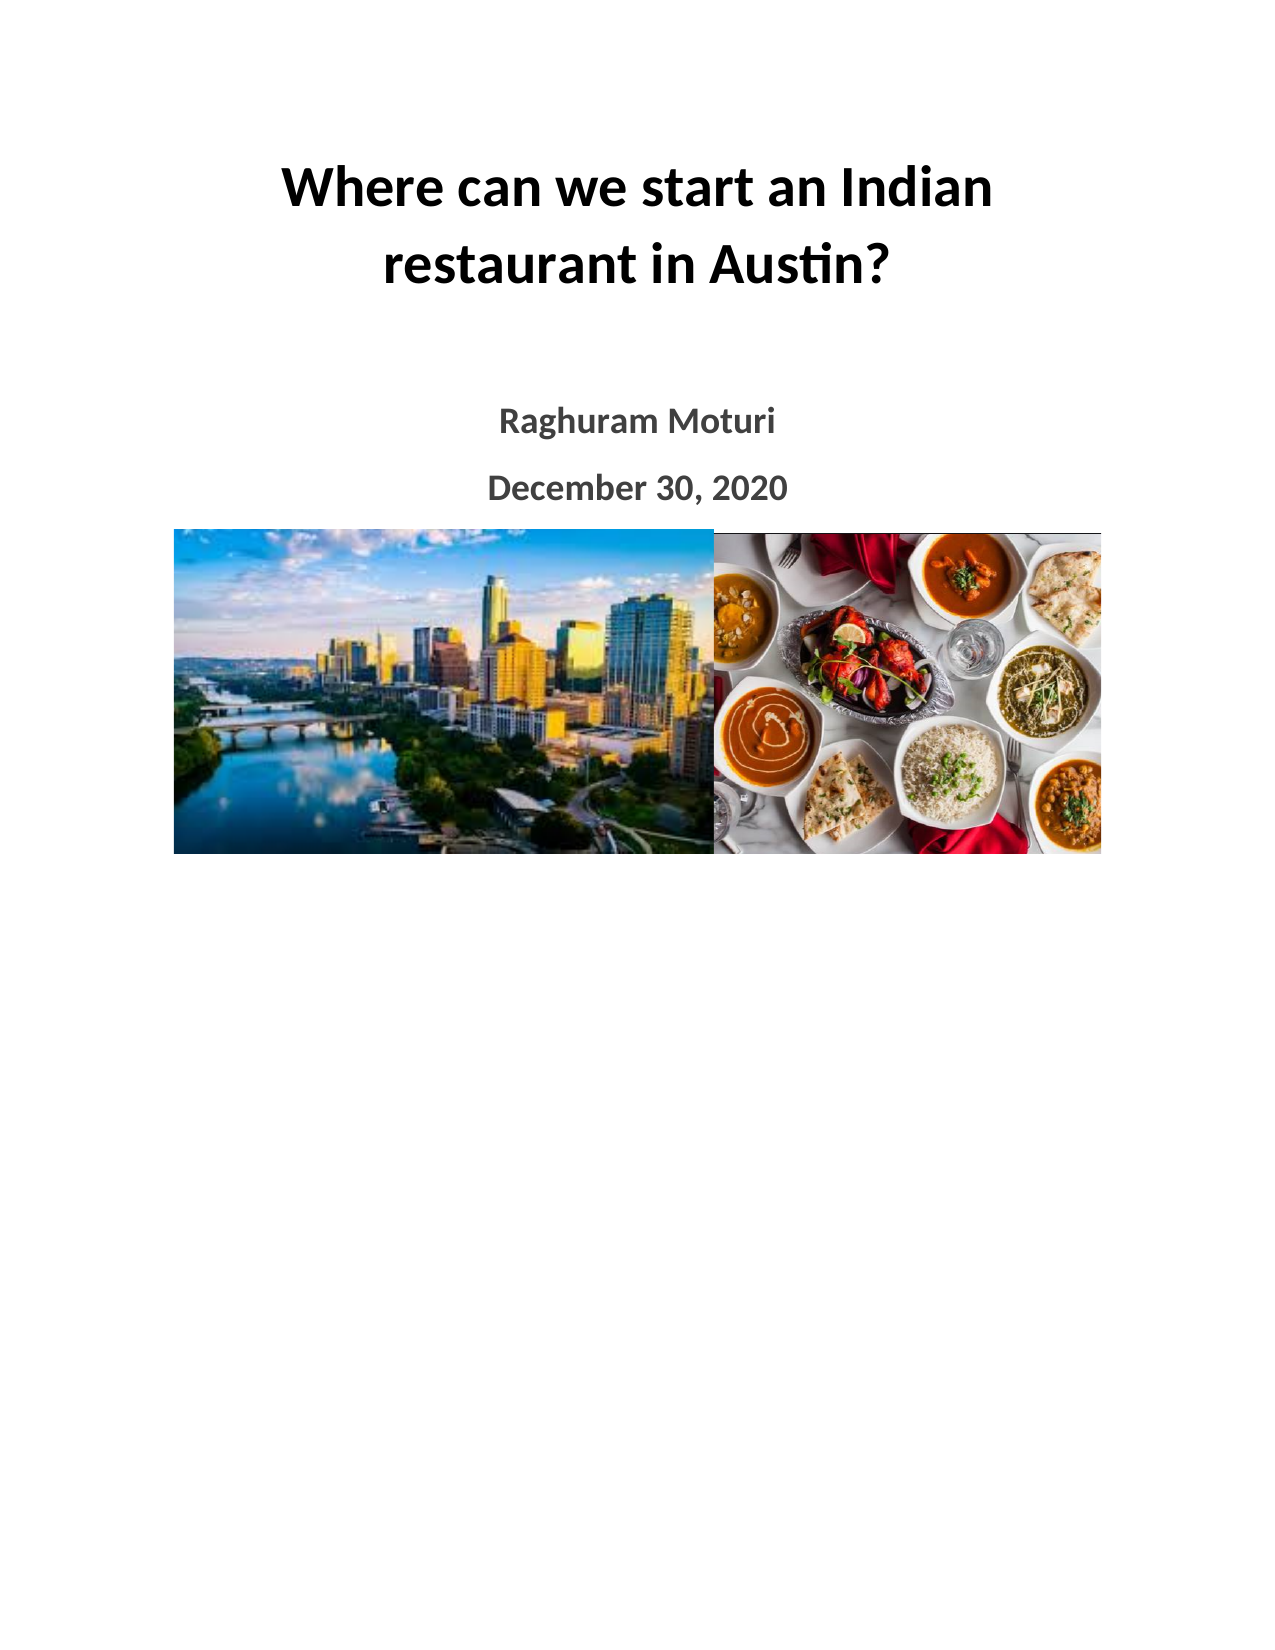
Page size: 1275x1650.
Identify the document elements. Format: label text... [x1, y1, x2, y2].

picture [173, 529, 1102, 854]
subtitle Where can we start an Indian restaurant in Austin? [150, 150, 1125, 298]
text December 30, 2020 [150, 464, 1125, 509]
picture [173, 529, 199, 536]
text Raghuram Moturi [150, 397, 1125, 443]
picture [200, 536, 210, 546]
picture [208, 529, 226, 535]
